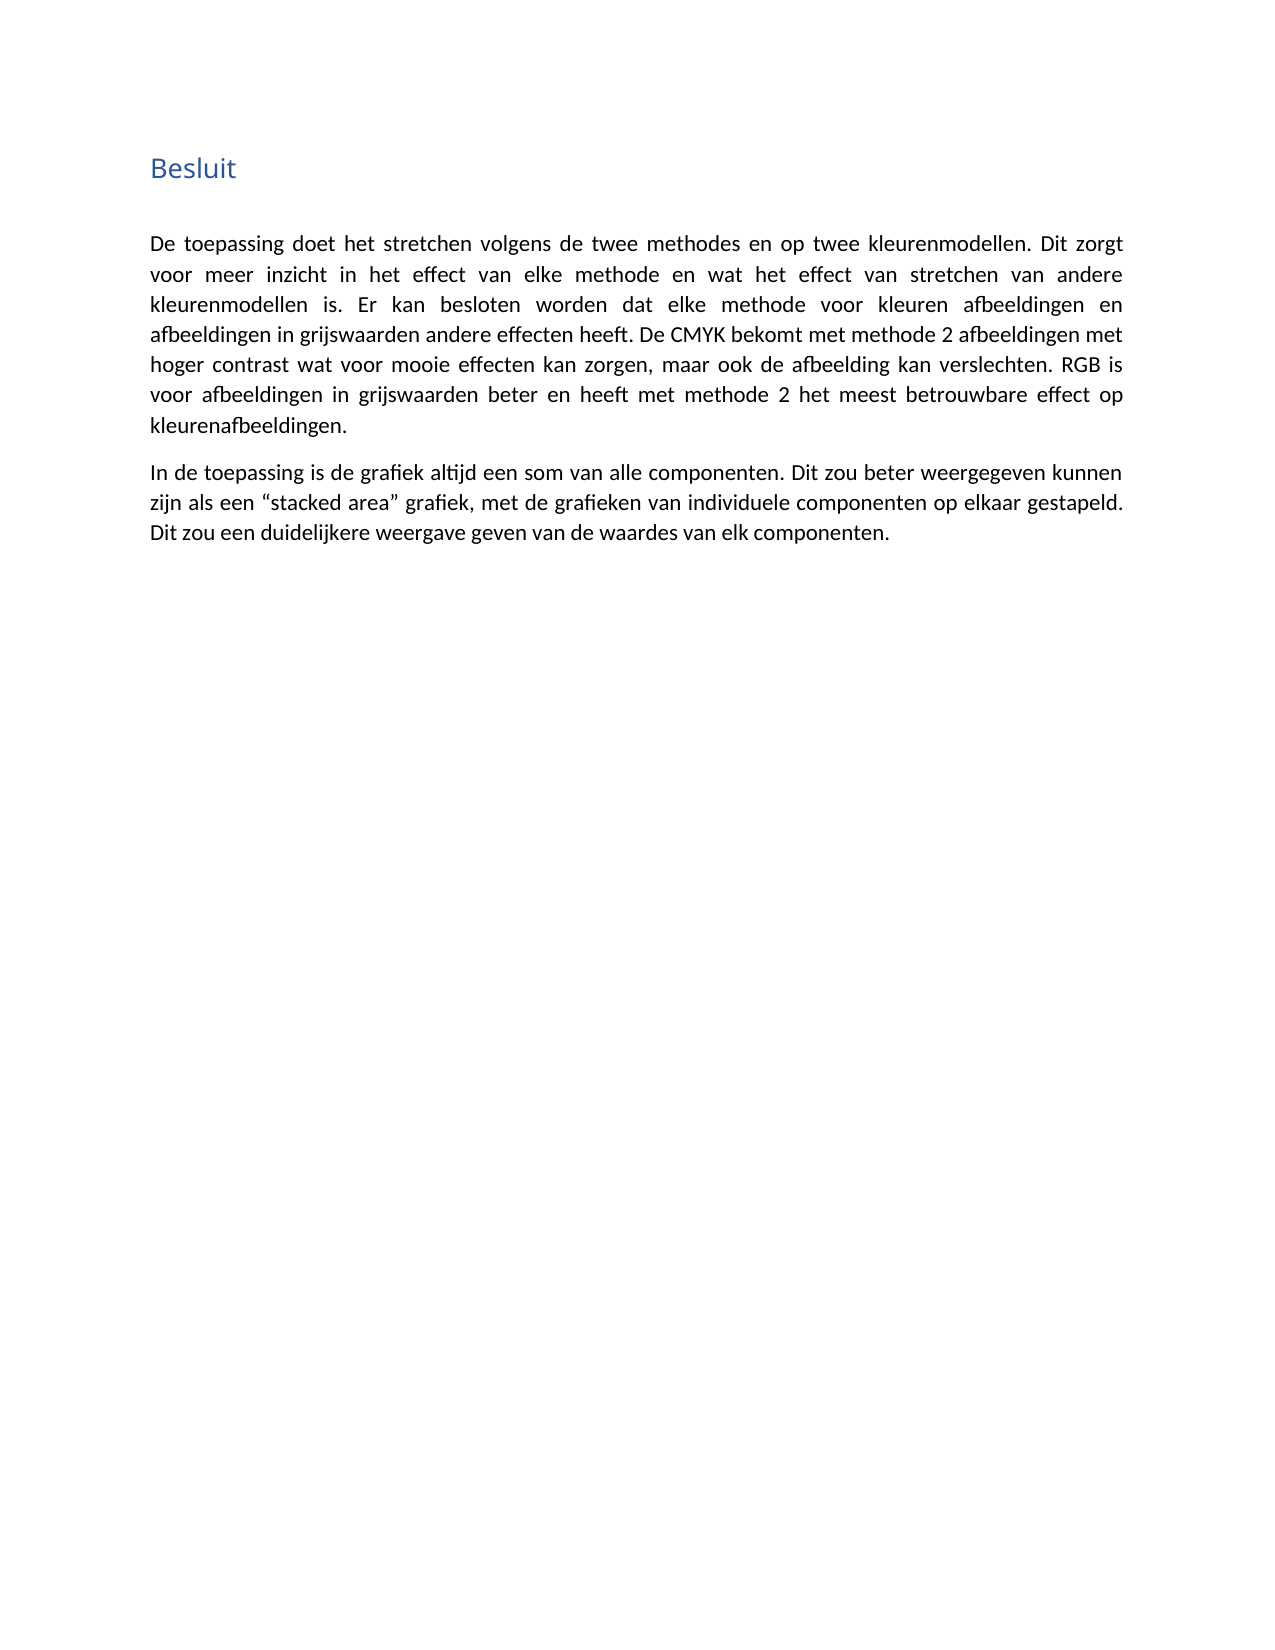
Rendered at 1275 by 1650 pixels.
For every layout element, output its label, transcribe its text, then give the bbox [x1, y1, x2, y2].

subtitle Besluit [150, 150, 1125, 227]
text De toepassing doet het stretchen volgens de twee methodes en op twee kleurenmodellen. Dit zorgt voor meer inzicht in het effect van elke methode en wat het effect van stretchen van andere kleurenmodellen is. Er kan besloten worden dat elke methode voor kleuren afbeeldingen en afbeeldingen in grijswaarden andere effecten heeft. De CMYK bekomt met methode 2 afbeeldingen met hoger contrast wat voor mooie effecten kan zorgen, maar ook de afbeelding kan verslechten. RGB is voor afbeeldingen in grijswaarden beter en heeft met methode 2 het meest betrouwbare effect op kleurenafbeeldingen. [150, 229, 1125, 439]
text In de toepassing is de grafiek altijd een som van alle componenten. Dit zou beter weergegeven kunnen zijn als een “stacked area” grafiek, met de grafieken van individuele componenten op elkaar gestapeld. Dit zou een duidelijkere weergave geven van de waardes van elk componenten. [150, 458, 1125, 546]
